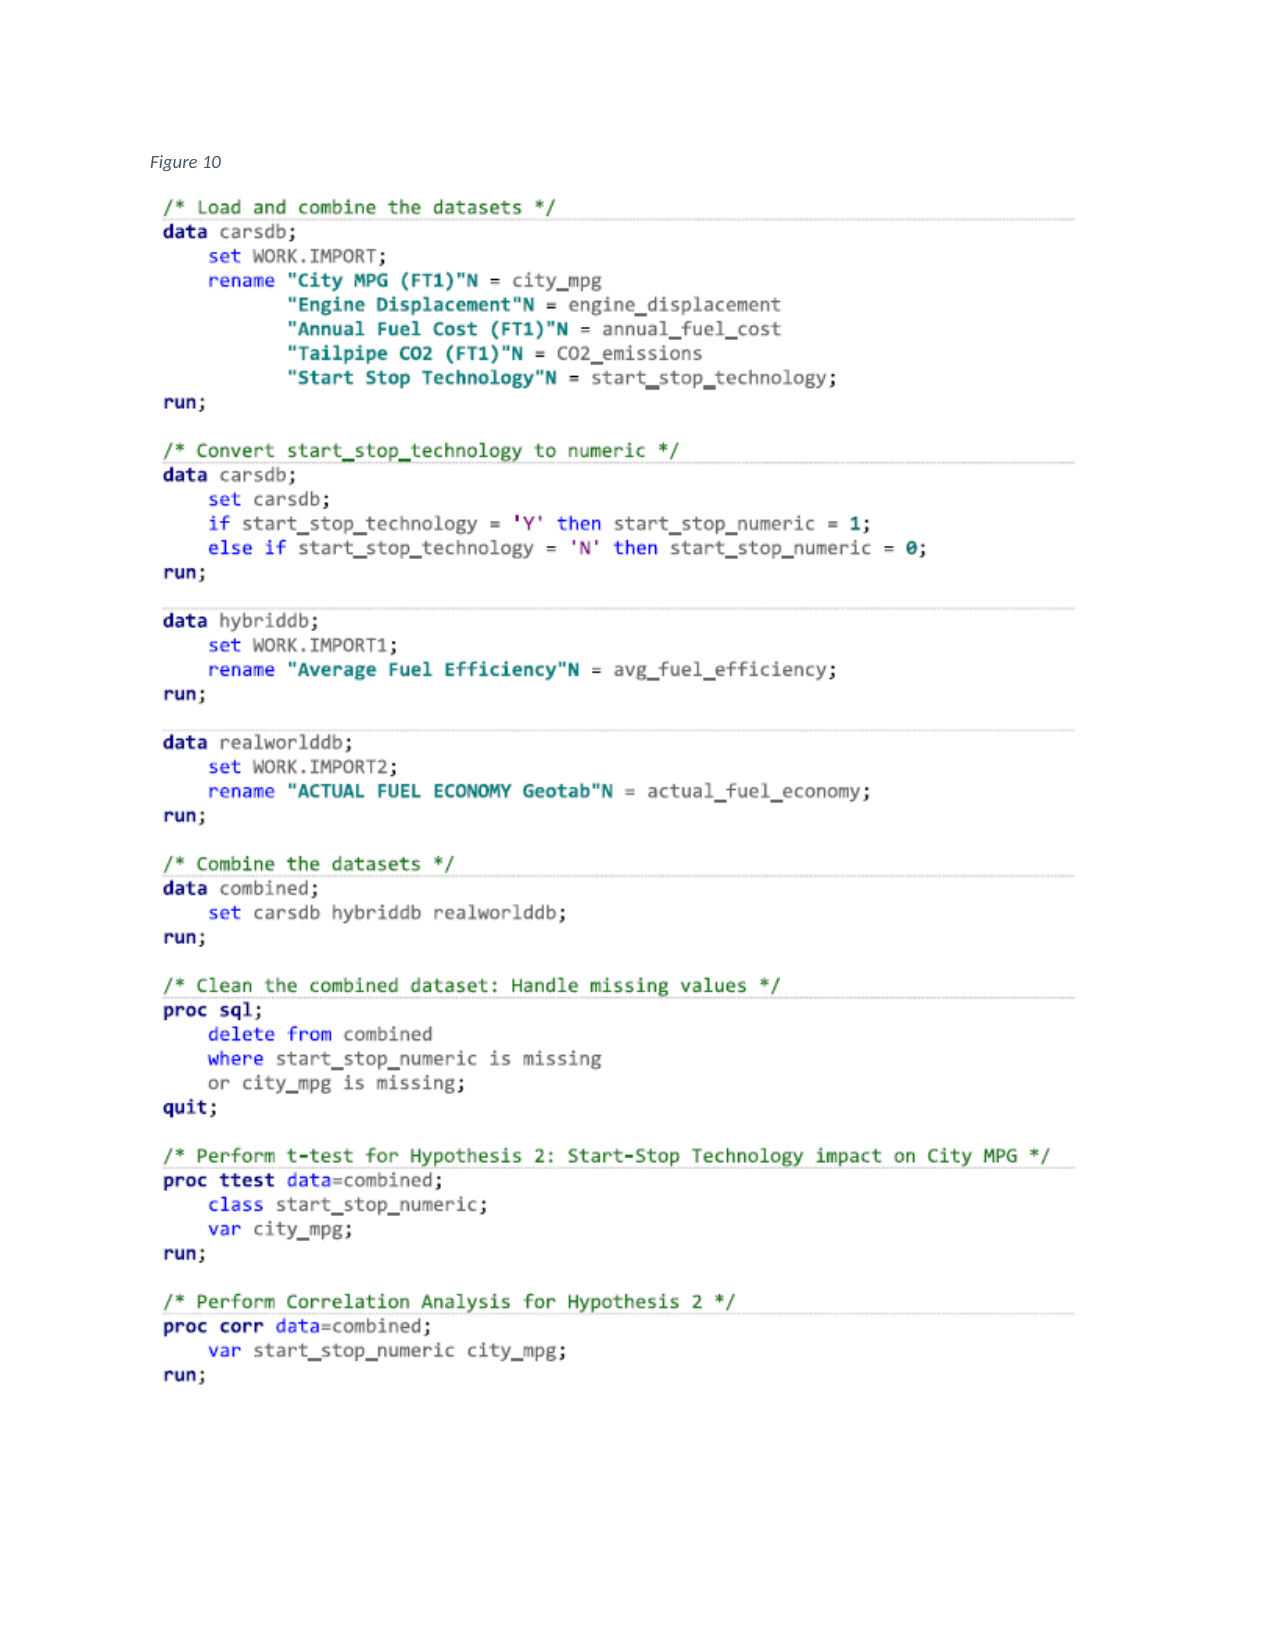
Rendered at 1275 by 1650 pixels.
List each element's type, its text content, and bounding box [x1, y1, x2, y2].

picture [150, 193, 1096, 1399]
